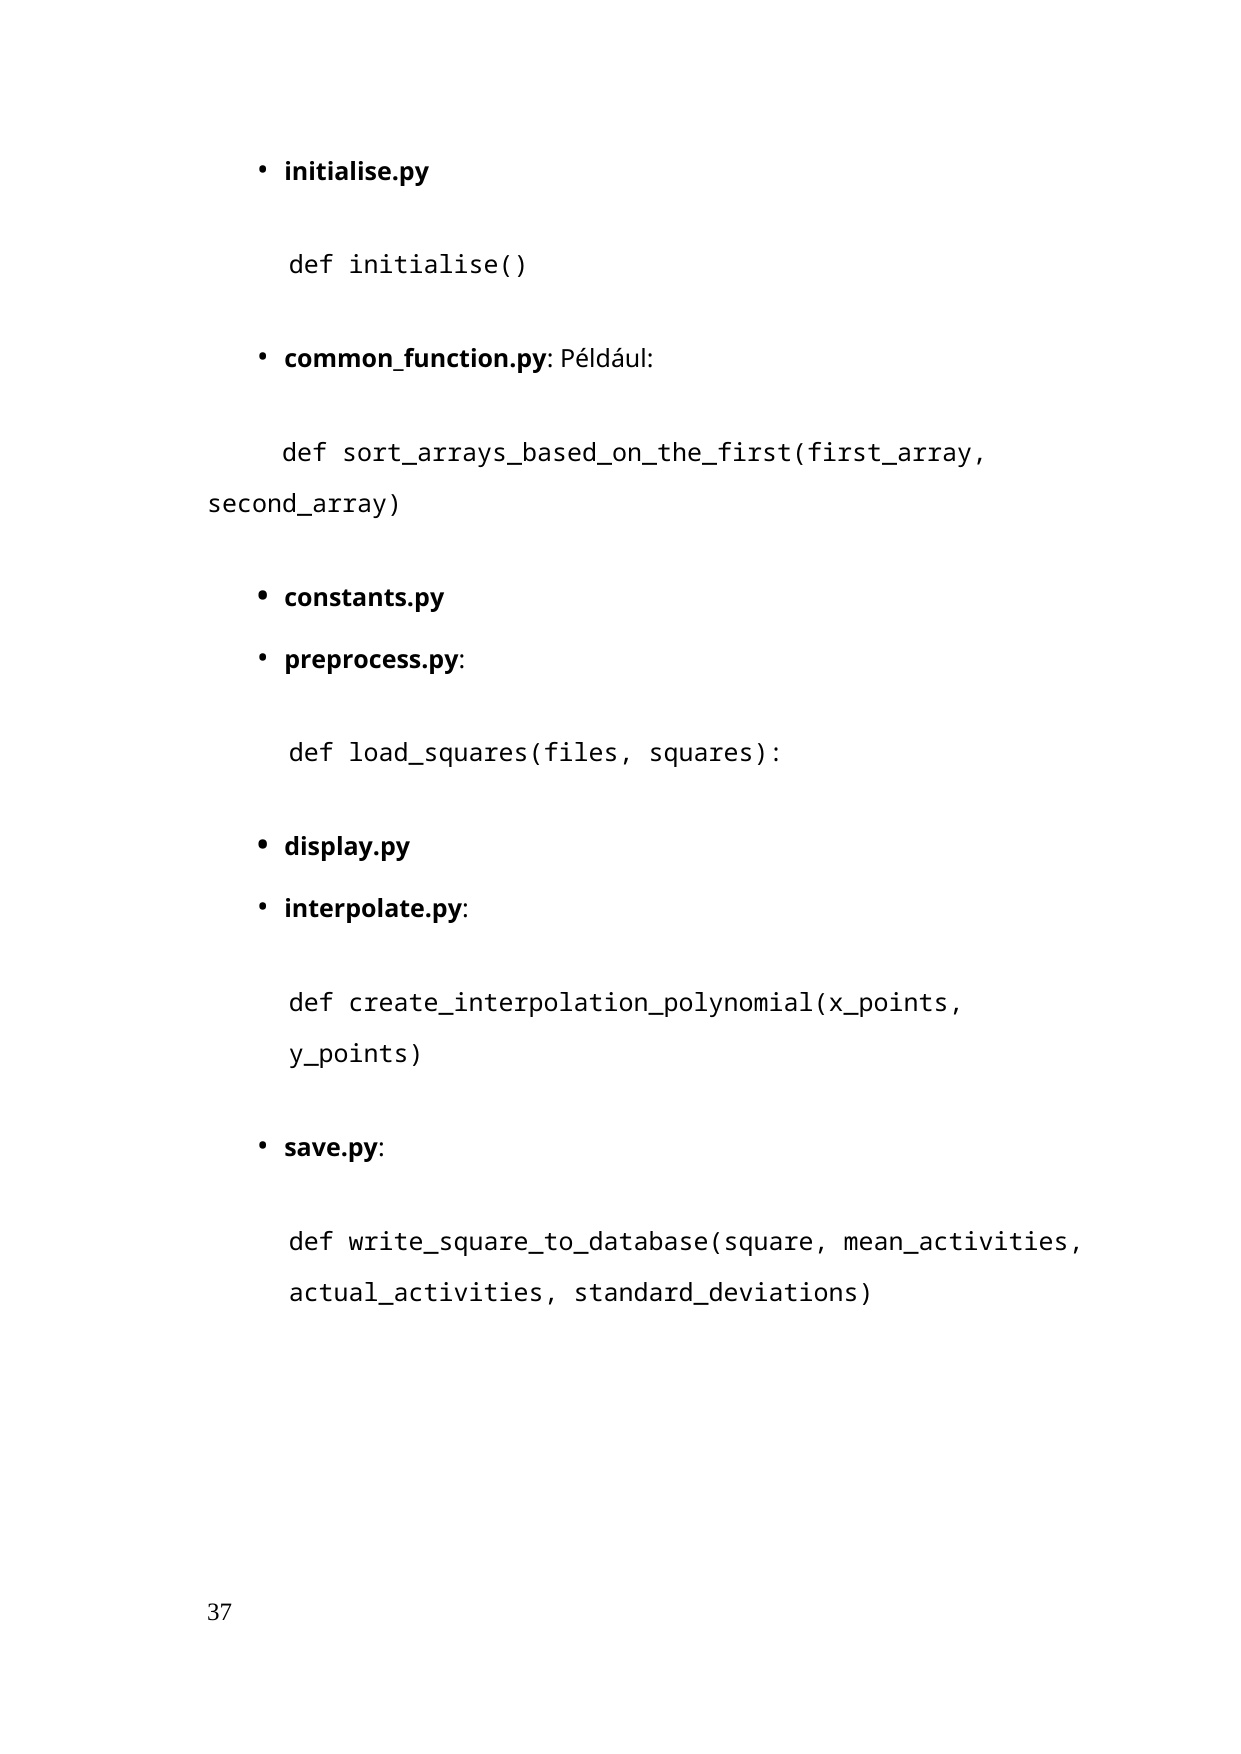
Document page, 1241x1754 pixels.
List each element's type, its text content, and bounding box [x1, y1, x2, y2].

text def create_interpolation_polynomial(x_points, y_points) [288, 984, 1092, 1069]
text def sort_arrays_based_on_the_first(first_array, second_array) [207, 434, 1092, 520]
list constants.py [257, 574, 1092, 615]
list display.py [257, 823, 1092, 865]
list interpolate.py: [257, 885, 1092, 926]
list initialise.py [257, 148, 1092, 189]
text def initialise() [288, 247, 1092, 281]
text def load_squares(files, squares): [288, 735, 1092, 769]
list preprocess.py: [257, 636, 1092, 677]
list common_function.py: Például: [257, 335, 1092, 377]
list save.py: [257, 1124, 1092, 1165]
text def write_square_to_database(square, mean_activities, actual_activities, standard_deviations) [288, 1223, 1092, 1308]
